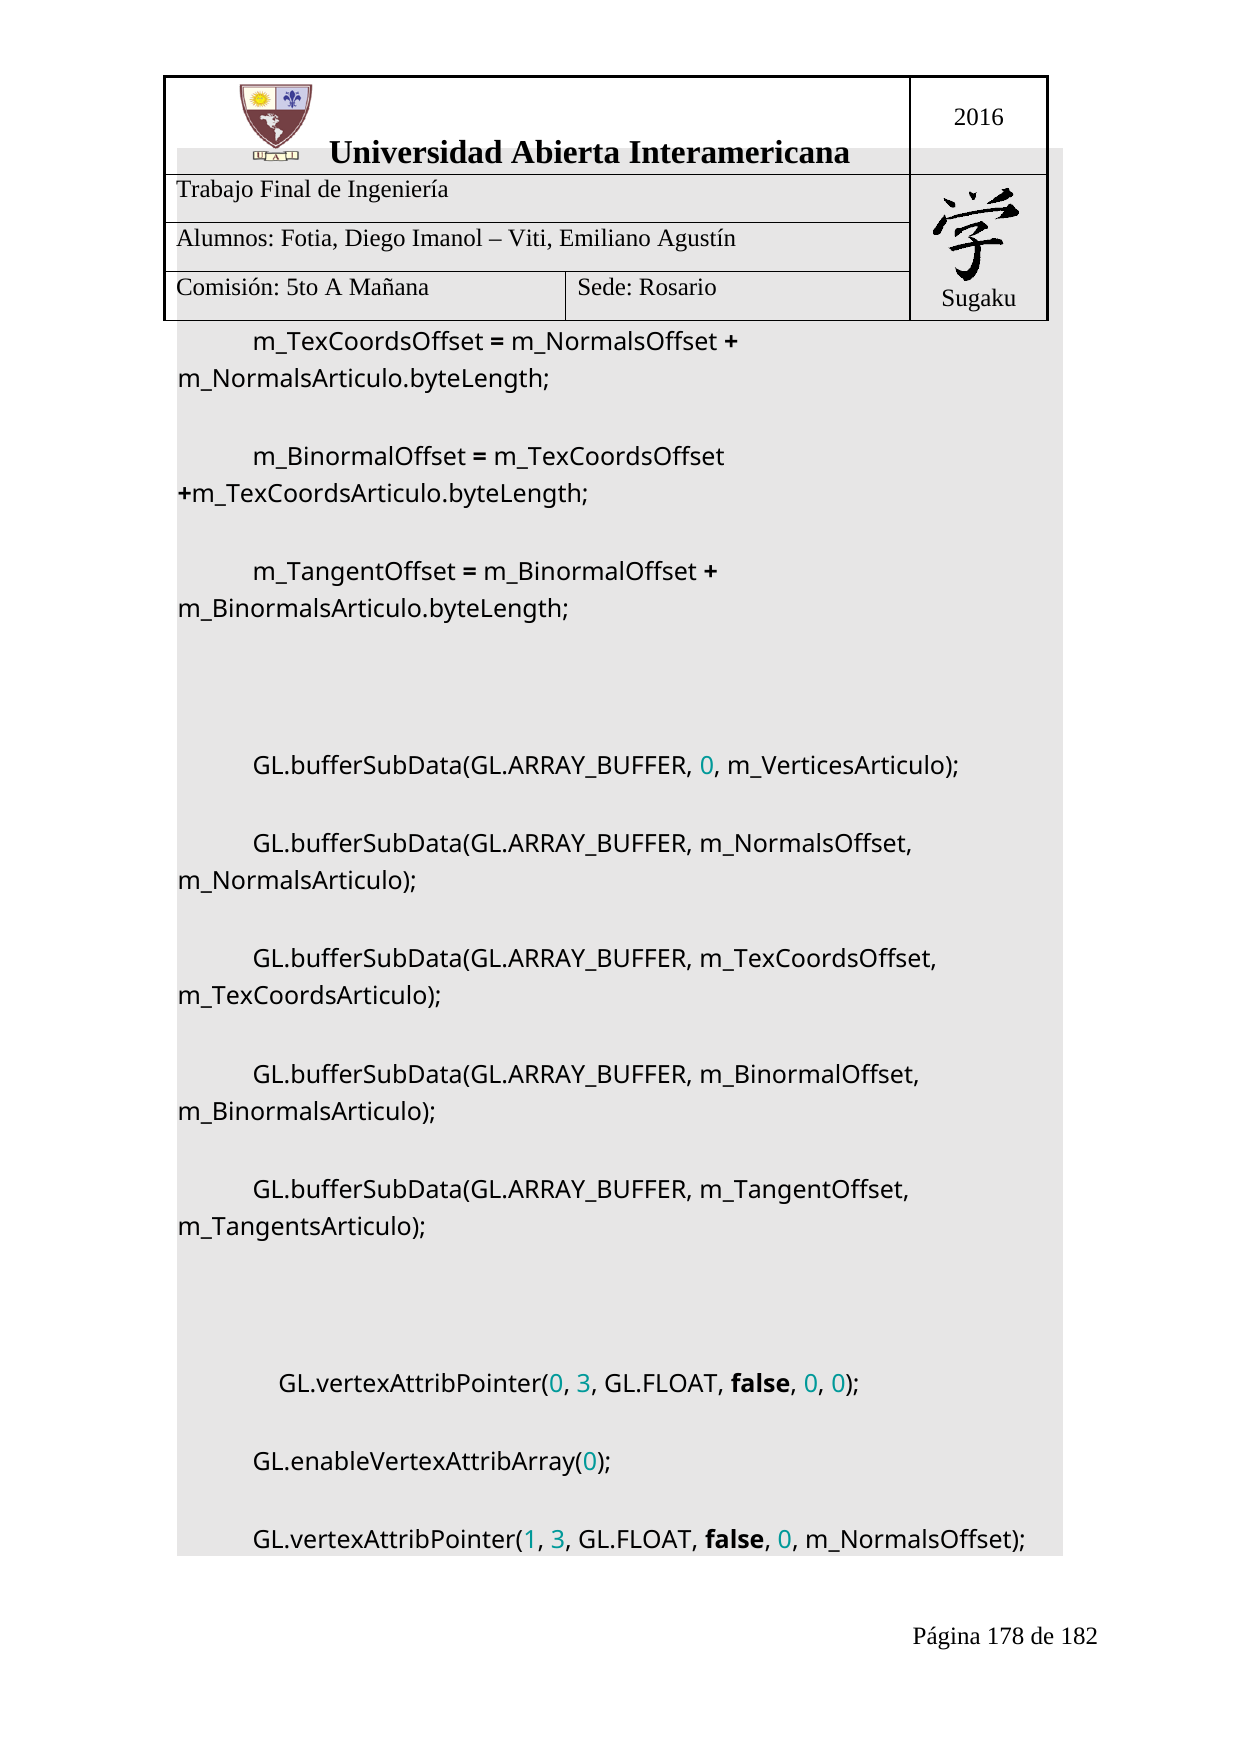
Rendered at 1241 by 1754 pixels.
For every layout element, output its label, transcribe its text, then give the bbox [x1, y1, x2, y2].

text GL.bufferSubData(GL.ARRAY_BUFFER, m_TangentOffset, m_TangentsArticulo); [177, 1172, 1063, 1242]
text GL.bufferSubData(GL.ARRAY_BUFFER, 0, m_VerticesArticulo); [177, 747, 1063, 782]
text GL.vertexAttribPointer(0, 3, GL.FLOAT, false, 0, 0); [177, 1365, 1063, 1399]
text GL.bufferSubData(GL.ARRAY_BUFFER, m_TexCoordsOffset, m_TexCoordsArticulo); [177, 941, 1063, 1012]
picture [927, 181, 1030, 284]
text m_BinormalOffset = m_TexCoordsOffset +m_TexCoordsArticulo.byteLength; [177, 439, 1063, 509]
text GL.bufferSubData(GL.ARRAY_BUFFER, m_NormalsOffset, m_NormalsArticulo); [177, 826, 1063, 897]
picture [223, 78, 329, 164]
text GL.vertexAttribPointer(1, 3, GL.FLOAT, false, 0, m_NormalsOffset); [177, 1522, 1063, 1556]
text GL.bufferSubData(GL.ARRAY_BUFFER, m_BinormalOffset, m_BinormalsArticulo); [177, 1056, 1063, 1127]
text GL.enableVertexAttribArray(0); [177, 1444, 1063, 1478]
text m_TexCoordsOffset = m_NormalsOffset + m_NormalsArticulo.byteLength; [177, 148, 1063, 394]
text m_TangentOffset = m_BinormalOffset + m_BinormalsArticulo.byteLength; [177, 554, 1063, 625]
